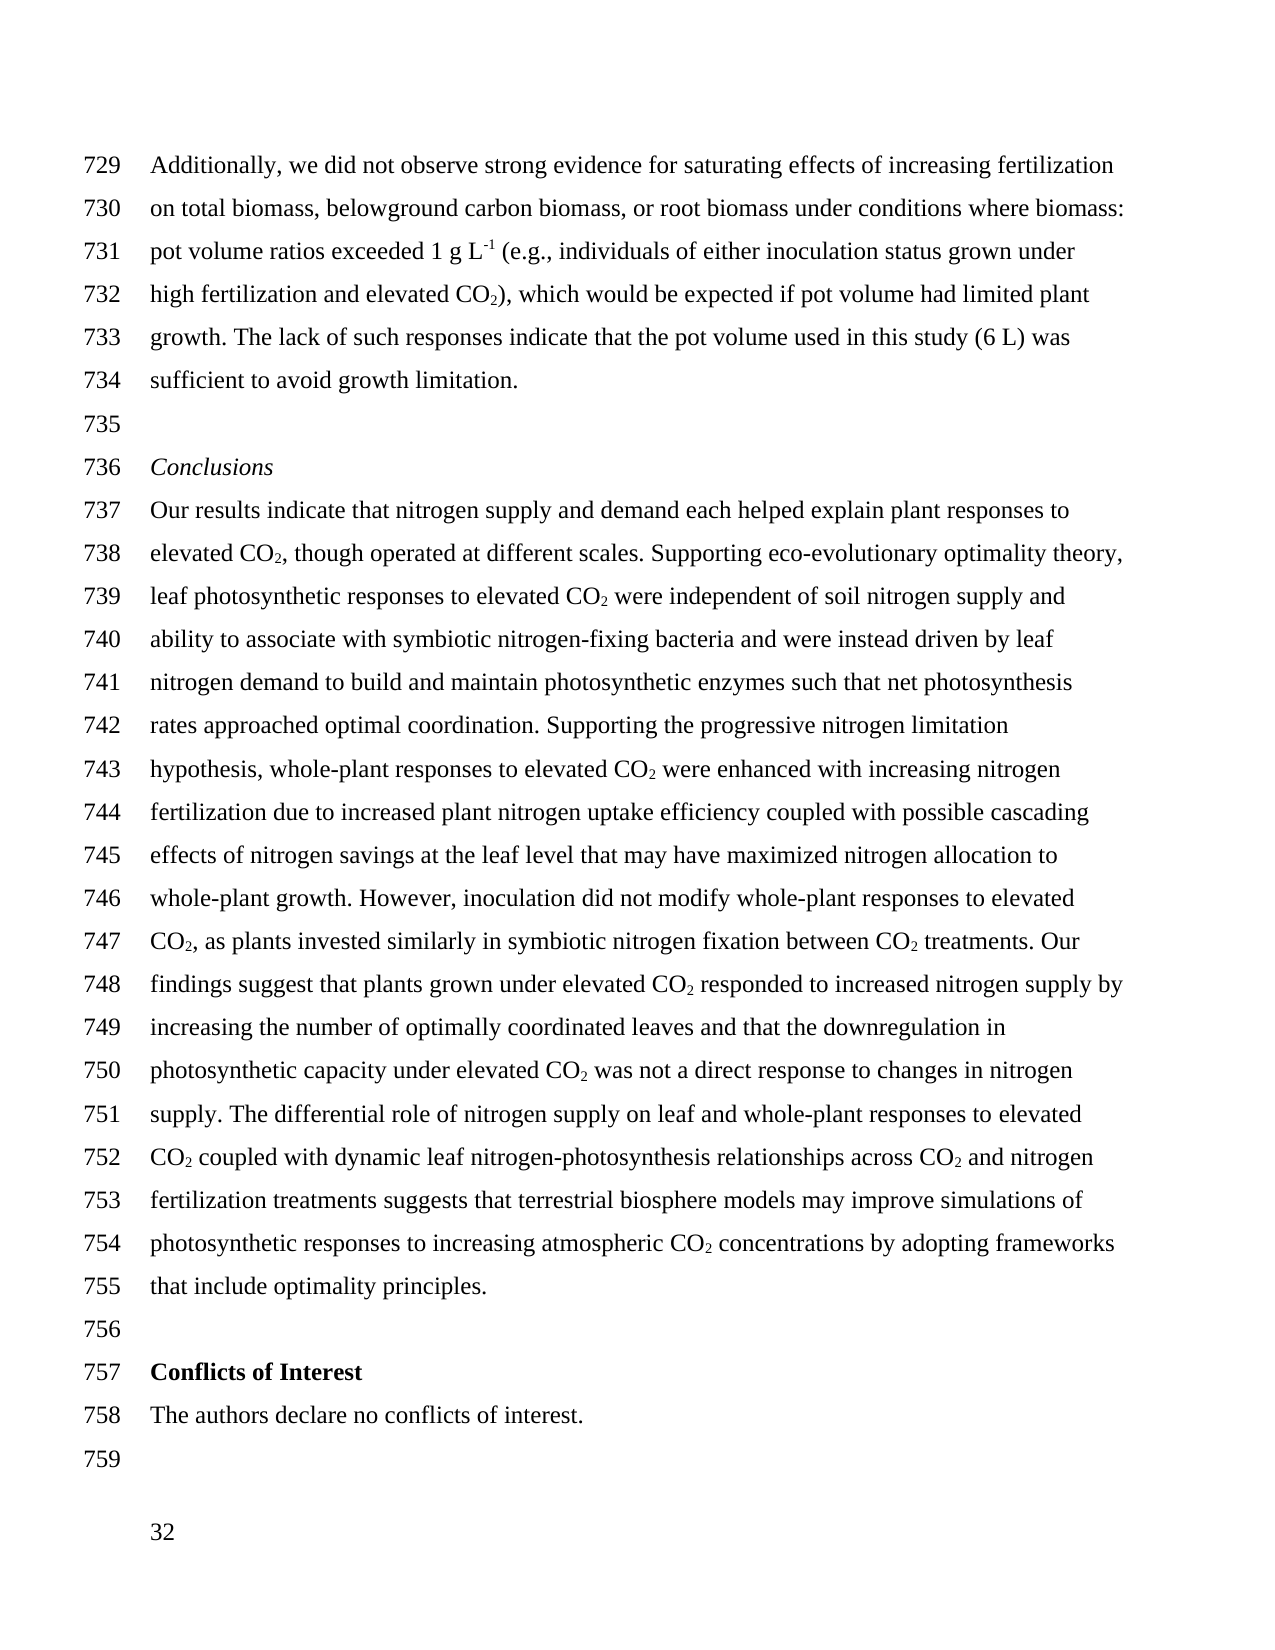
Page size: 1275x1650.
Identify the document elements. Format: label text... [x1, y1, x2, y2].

text The authors declare no conflicts of interest. [150, 1401, 1125, 1429]
text Conclusions [150, 452, 1125, 481]
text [150, 150, 1125, 394]
text Conflicts of Interest [150, 1357, 1125, 1386]
text Our results indicate that nitrogen supply and demand each helped explain plant responses to elevated CO2, though operated at different scales. Supporting eco-evolutionary optimality theory, leaf photosynthetic responses to elevated CO2 were independent of soil nitrogen supply and ability to associate with symbiotic nitrogen-fixing bacteria and were instead driven by leaf nitrogen demand to build and maintain photosynthetic enzymes such that net photosynthesis rates approached optimal coordination. Supporting the progressive nitrogen limitation hypothesis, whole-plant responses to elevated CO2 were enhanced with increasing nitrogen fertilization due to increased plant nitrogen uptake efficiency coupled with possible cascading effects of nitrogen savings at the leaf level that may have maximized nitrogen allocation to whole-plant growth. However, inoculation did not modify whole-plant responses to elevated CO2, as plants invested similarly in symbiotic nitrogen fixation between CO2 treatments. Our findings suggest that plants grown under elevated CO2 responded to increased nitrogen supply by increasing the number of optimally coordinated leaves and that the downregulation in photosynthetic capacity under elevated CO2 was not a direct response to changes in nitrogen supply. The differential role of nitrogen supply on leaf and whole-plant responses to elevated CO2 coupled with dynamic leaf nitrogen-photosynthesis relationships across CO2 and nitrogen fertilization treatments suggests that terrestrial biosphere models may improve simulations of photosynthetic responses to increasing atmospheric CO2 concentrations by adopting frameworks that include optimality principles. [150, 495, 1125, 1300]
